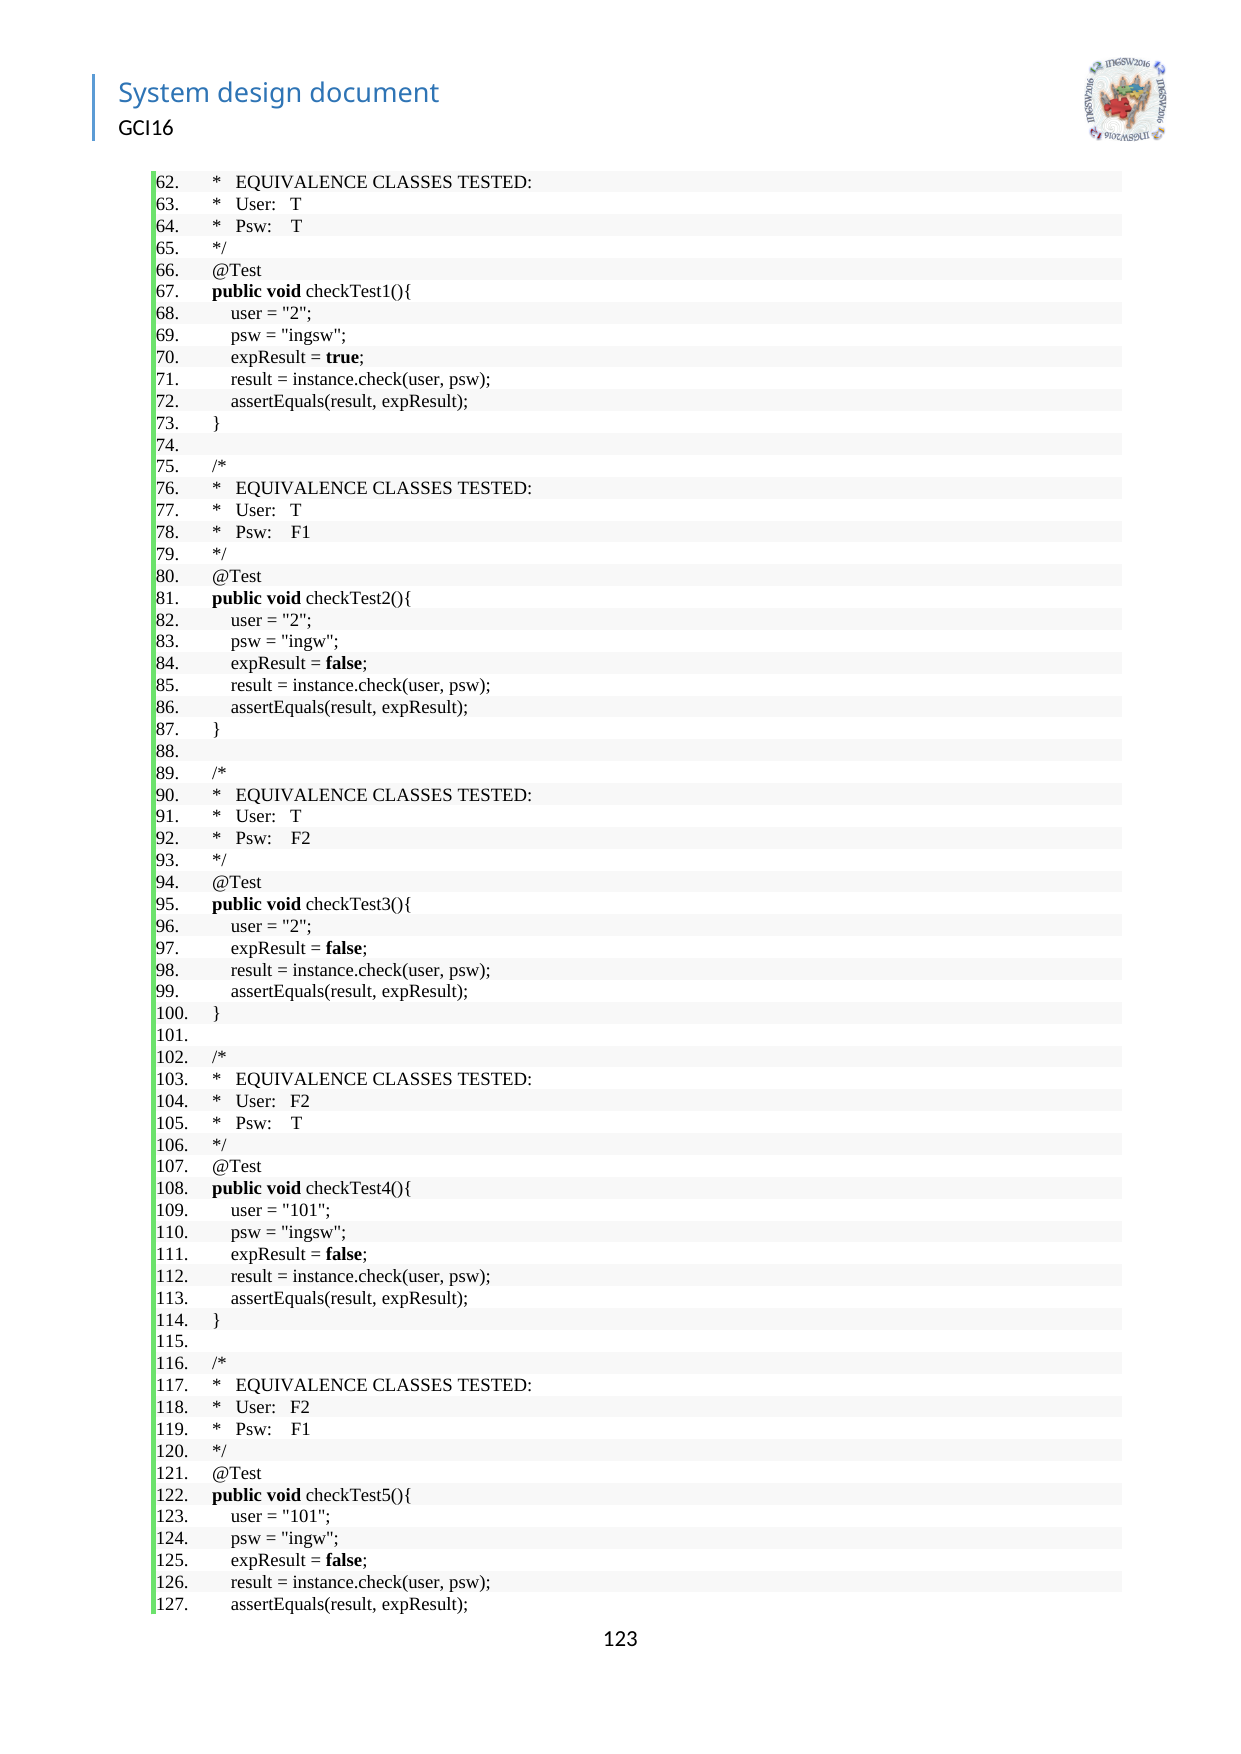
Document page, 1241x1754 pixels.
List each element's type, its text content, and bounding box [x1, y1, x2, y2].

list assertEquals(result, expResult); [156, 980, 1122, 1002]
list assertEquals(result, expResult); [156, 1592, 1122, 1614]
list /* [156, 1352, 1122, 1374]
list result = instance.check(user, psw); [156, 958, 1122, 980]
list public void checkTest5(){ [156, 1483, 1122, 1505]
list user = "2"; [156, 302, 1122, 324]
list * User: F2 [156, 1089, 1122, 1111]
list @Test [156, 871, 1122, 892]
picture [1076, 55, 1171, 149]
list assertEquals(result, expResult); [156, 389, 1122, 411]
list } [156, 717, 1122, 739]
list * User: F2 [156, 1396, 1122, 1417]
list * EQUIVALENCE CLASSES TESTED: [156, 1374, 1122, 1396]
list user = "2"; [156, 608, 1122, 630]
list /* [156, 1046, 1122, 1067]
list @Test [156, 1155, 1122, 1177]
list public void checkTest4(){ [156, 1177, 1122, 1199]
list psw = "ingsw"; [156, 324, 1122, 346]
list * Psw: T [156, 214, 1122, 236]
list public void checkTest2(){ [156, 586, 1122, 608]
list */ [156, 236, 1122, 258]
list /* [156, 455, 1122, 477]
list */ [156, 542, 1122, 564]
list result = instance.check(user, psw); [156, 674, 1122, 696]
list public void checkTest3(){ [156, 892, 1122, 914]
list @Test [156, 564, 1122, 586]
list expResult = true; [156, 346, 1122, 367]
list * EQUIVALENCE CLASSES TESTED: [156, 1067, 1122, 1089]
list psw = "ingw"; [156, 630, 1122, 652]
list user = "2"; [156, 914, 1122, 936]
list expResult = false; [156, 1242, 1122, 1264]
list * User: T [156, 805, 1122, 827]
list * Psw: F1 [156, 1417, 1122, 1439]
list * EQUIVALENCE CLASSES TESTED: [156, 477, 1122, 499]
list user = "101"; [156, 1199, 1122, 1221]
list assertEquals(result, expResult); [156, 1286, 1122, 1308]
list expResult = false; [156, 1549, 1122, 1571]
list */ [156, 849, 1122, 871]
list @Test [156, 258, 1122, 280]
list * Psw: F2 [156, 827, 1122, 849]
list */ [156, 1133, 1122, 1155]
list user = "101"; [156, 1505, 1122, 1527]
list * User: T [156, 192, 1122, 214]
list result = instance.check(user, psw); [156, 1264, 1122, 1286]
list } [156, 411, 1122, 433]
list result = instance.check(user, psw); [156, 1571, 1122, 1592]
list } [156, 1002, 1122, 1024]
list * EQUIVALENCE CLASSES TESTED: [156, 783, 1122, 805]
list @Test [156, 1461, 1122, 1483]
list /* [156, 761, 1122, 783]
list */ [156, 1439, 1122, 1461]
list public void checkTest1(){ [156, 280, 1122, 302]
list psw = "ingw"; [156, 1527, 1122, 1549]
list * Psw: F1 [156, 521, 1122, 542]
list psw = "ingsw"; [156, 1221, 1122, 1242]
list * User: T [156, 499, 1122, 521]
list } [156, 1308, 1122, 1330]
list result = instance.check(user, psw); [156, 367, 1122, 389]
list expResult = false; [156, 936, 1122, 958]
list * Psw: T [156, 1111, 1122, 1133]
list assertEquals(result, expResult); [156, 696, 1122, 717]
list expResult = false; [156, 652, 1122, 674]
list * EQUIVALENCE CLASSES TESTED: [156, 171, 1122, 192]
